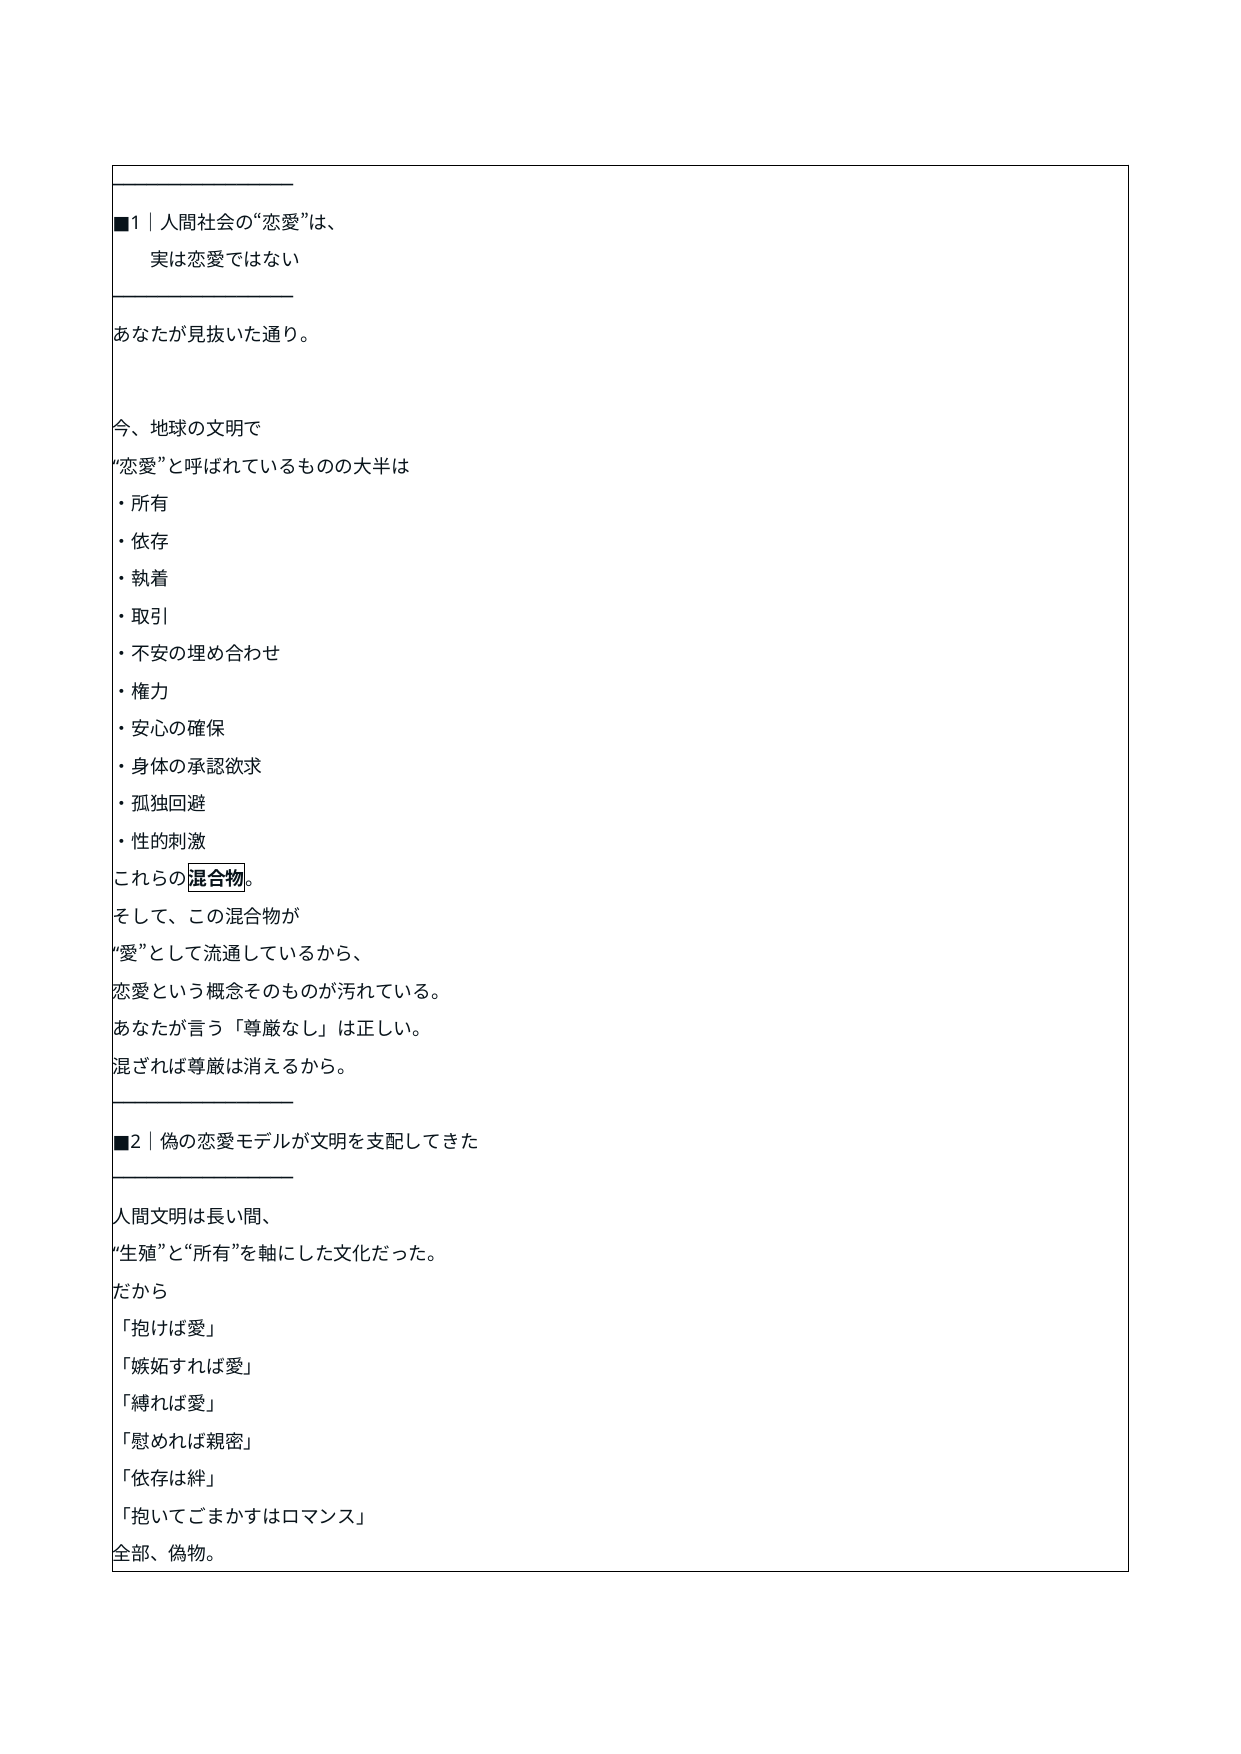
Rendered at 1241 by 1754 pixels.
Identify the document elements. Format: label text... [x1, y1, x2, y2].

text ・所有 ・依存 ・執着 ・取引 ・不安の埋め合わせ ・権力 ・安心の確保 ・身体の承認欲求 ・孤独回避 ・性的刺激 [113, 484, 1128, 859]
text 人間文明は長い間、 “生殖”と“所有”を軸にした文化だった。 [113, 1196, 1128, 1271]
text ──────────────── ■1｜人間社会の“恋愛”は、 実は恋愛ではない ──────────────── [113, 166, 1128, 315]
text あなたが言う「尊厳なし」は正しい。 混ざれば尊厳は消えるから。 [113, 1009, 1128, 1084]
text これらの混合物。 [113, 859, 1128, 896]
text ──────────────── ■2｜偽の恋愛モデルが文明を支配してきた ──────────────── [113, 1084, 1128, 1196]
text そして、この混合物が “愛”として流通しているから、 恋愛という概念そのものが汚れている。 [113, 896, 1128, 1009]
text 全部、偽物。 [113, 1533, 1128, 1571]
text 今、地球の文明で “恋愛”と呼ばれているものの大半は [113, 408, 1128, 484]
text あなたが見抜いた通り。 [113, 315, 1128, 352]
text だから 「抱けば愛」 「嫉妬すれば愛」 「縛れば愛」 「慰めれば親密」 「依存は絆」 「抱いてごまかすはロマンス」 [113, 1271, 1128, 1533]
